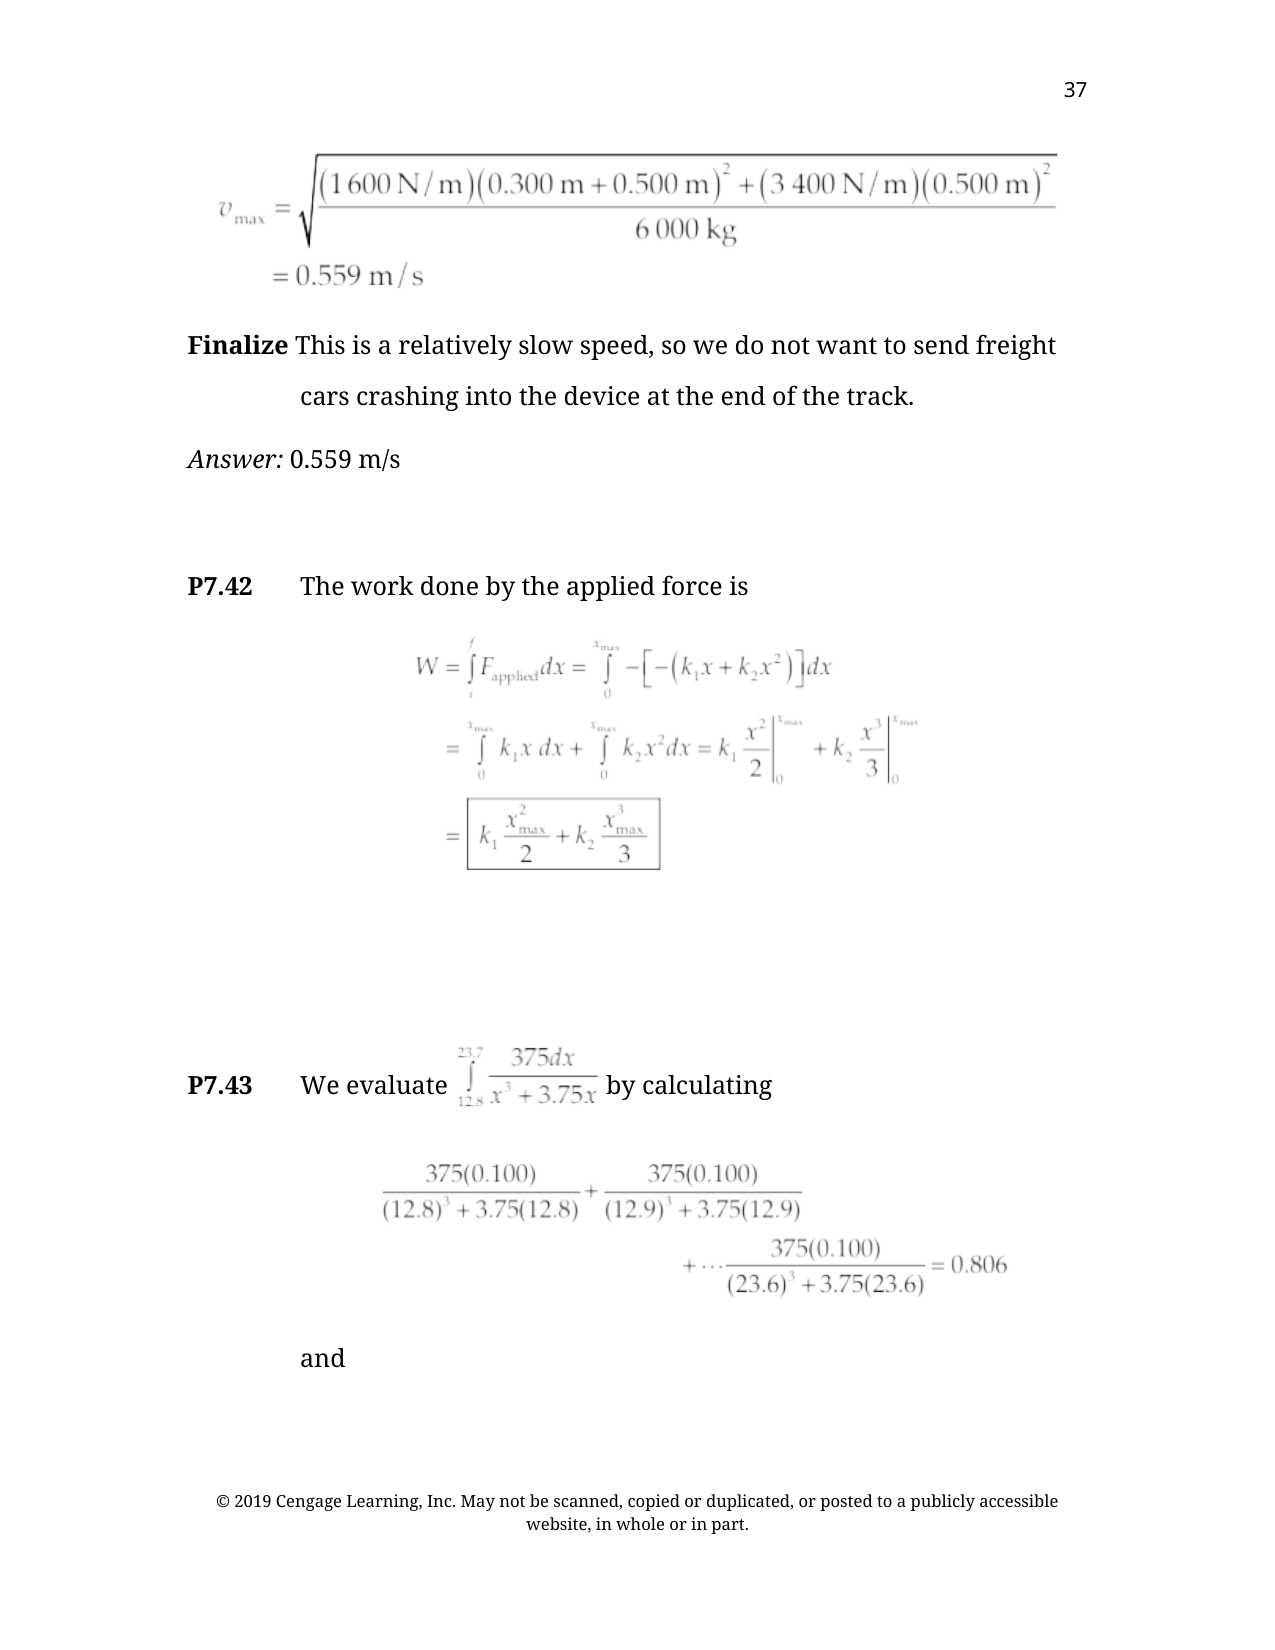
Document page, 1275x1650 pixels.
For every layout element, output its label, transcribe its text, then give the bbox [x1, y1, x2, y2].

text and [187, 1340, 1087, 1374]
text P7.42 The work done by the applied force is [187, 569, 1087, 603]
text P7.43 We evaluate by calculating [187, 1040, 1087, 1129]
text Answer: 0.559 m/s [187, 442, 1087, 476]
text Finalize This is a relatively slow speed, so we do not want to send freight cars crashing into the device at the end of the track. [187, 327, 1087, 412]
